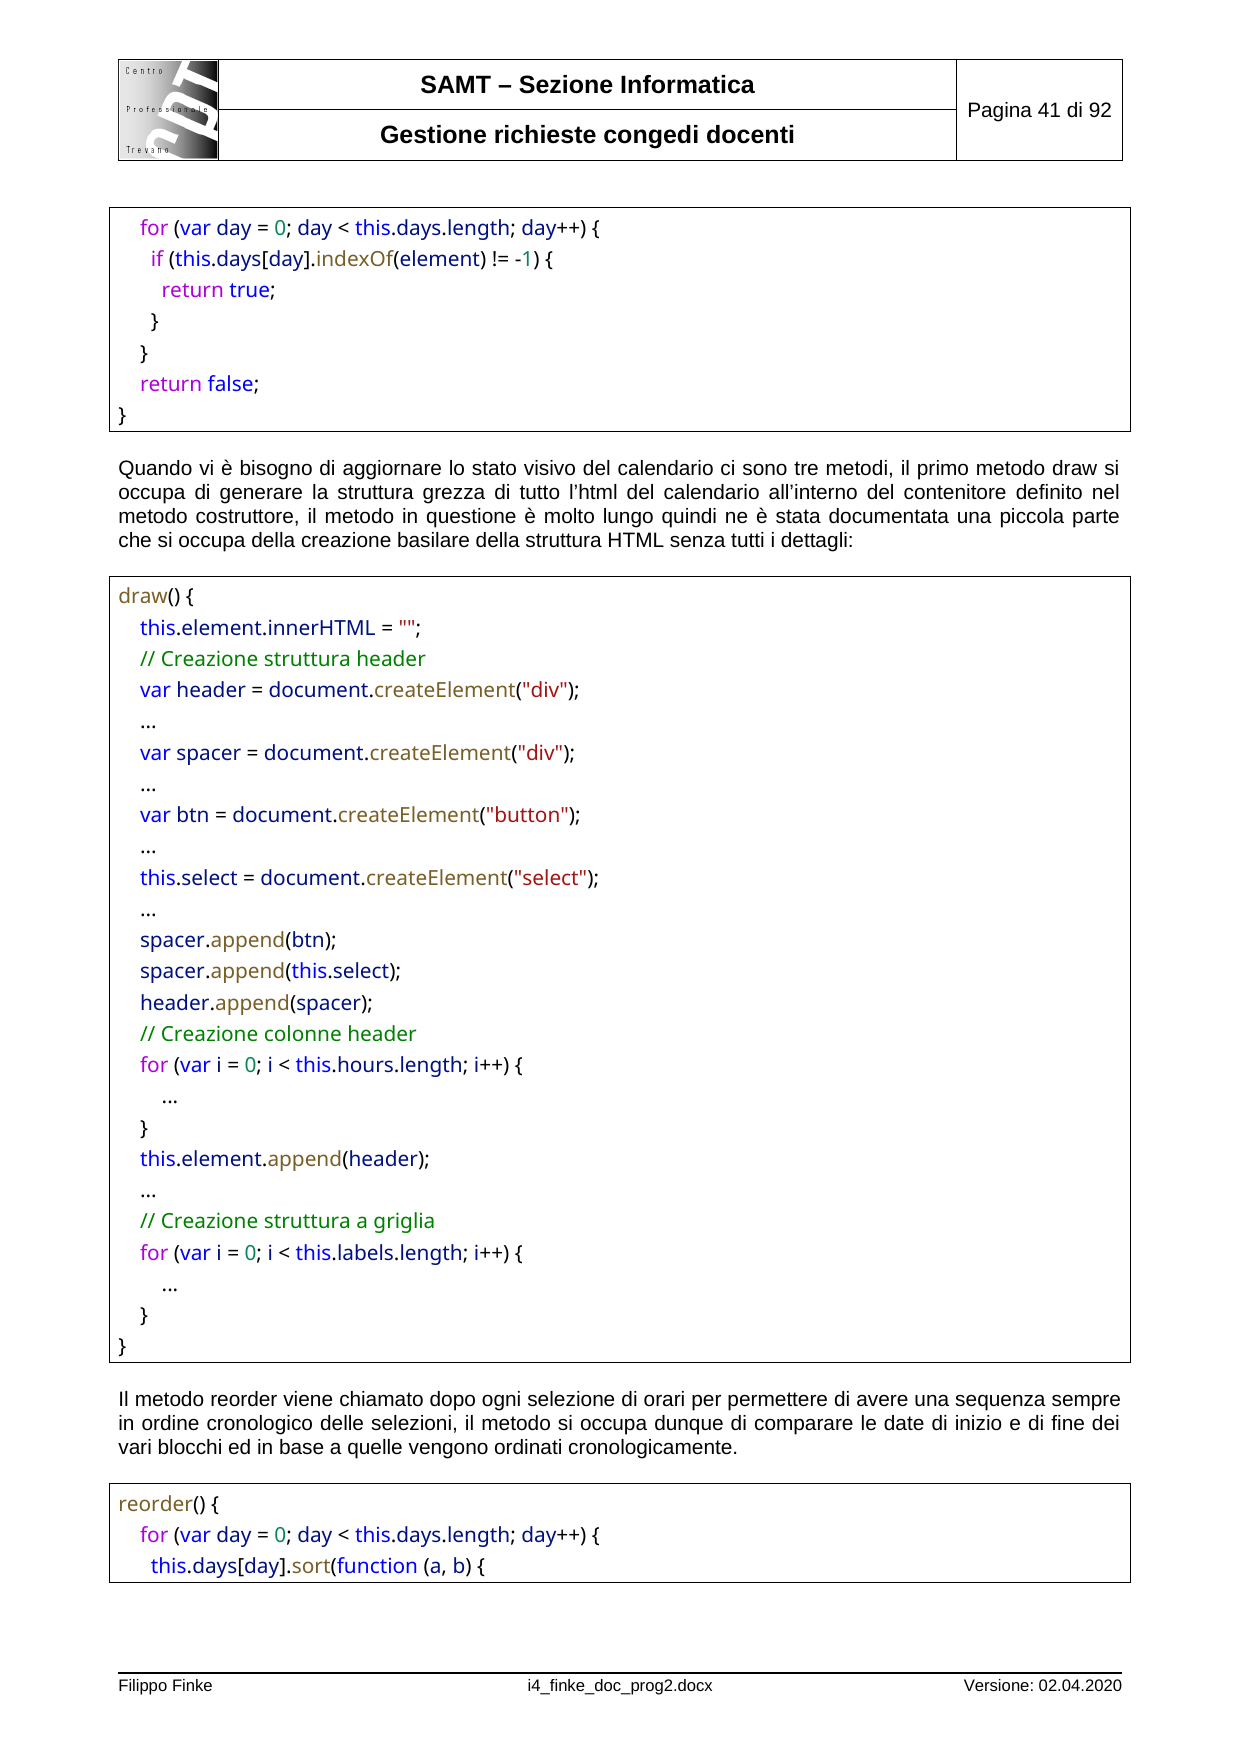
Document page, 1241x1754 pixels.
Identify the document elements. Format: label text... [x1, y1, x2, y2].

text spacer.append(this.select); [118, 954, 1122, 985]
text ... [118, 766, 1122, 797]
text ... [118, 1266, 1122, 1297]
text return true; [118, 272, 1122, 304]
text ... [118, 1172, 1122, 1204]
text this.days[day].sort(function (a, b) { [110, 1545, 1130, 1582]
text for (var i = 0; i < this.labels.length; i++) { [118, 1235, 1122, 1266]
text } [118, 1297, 1122, 1326]
text // Creazione struttura header [118, 641, 1122, 672]
text for (var day = 0; day < this.days.length; day++) { [110, 208, 1130, 241]
text ... [118, 829, 1122, 860]
text for (var i = 0; i < this.hours.length; i++) { [118, 1047, 1122, 1079]
text // Creazione struttura a griglia [118, 1204, 1122, 1235]
text Quando vi è bisogno di aggiornare lo stato visivo del calendario ci sono tre metodi, il primo metodo draw si occupa di generare la struttura grezza di tutto l’html del calendario all’interno del contenitore definito nel metodo costruttore, il metodo in questione è molto lungo quindi ne è stata documentata una piccola parte che si occupa della creazione basilare della struttura HTML senza tutti i dettagli: [118, 456, 1122, 552]
text ... [118, 891, 1122, 922]
text return false; [118, 366, 1122, 394]
text // Creazione colonne header [118, 1016, 1122, 1047]
text Il metodo reorder viene chiamato dopo ogni selezione di orari per permettere di avere una sequenza sempre in ordine cronologico delle selezioni, il metodo si occupa dunque di comparare le date di inizio e di fine dei vari blocchi ed in base a quelle vengono ordinati cronologicamente. [118, 1387, 1122, 1459]
text var spacer = document.createElement("div"); [118, 735, 1122, 766]
text reorder() { [110, 1484, 1130, 1517]
picture [118, 60, 218, 159]
text spacer.append(btn); [118, 922, 1122, 954]
text this.select = document.createElement("select"); [118, 860, 1122, 891]
text } [118, 304, 1122, 335]
text } [118, 335, 1122, 366]
text } [110, 1326, 1130, 1362]
text var btn = document.createElement("button"); [118, 797, 1122, 829]
text for (var day = 0; day < this.days.length; day++) { [118, 1517, 1122, 1545]
text ... [118, 704, 1122, 735]
text } [110, 394, 1130, 431]
text this.element.append(header); [118, 1141, 1122, 1172]
text ... [118, 1079, 1122, 1110]
text header.append(spacer); [118, 985, 1122, 1016]
text var header = document.createElement("div"); [118, 672, 1122, 704]
text if (this.days[day].indexOf(element) != -1) { [118, 241, 1122, 272]
text draw() { [110, 577, 1130, 610]
text } [118, 1110, 1122, 1141]
text this.element.innerHTML = ""; [118, 610, 1122, 641]
